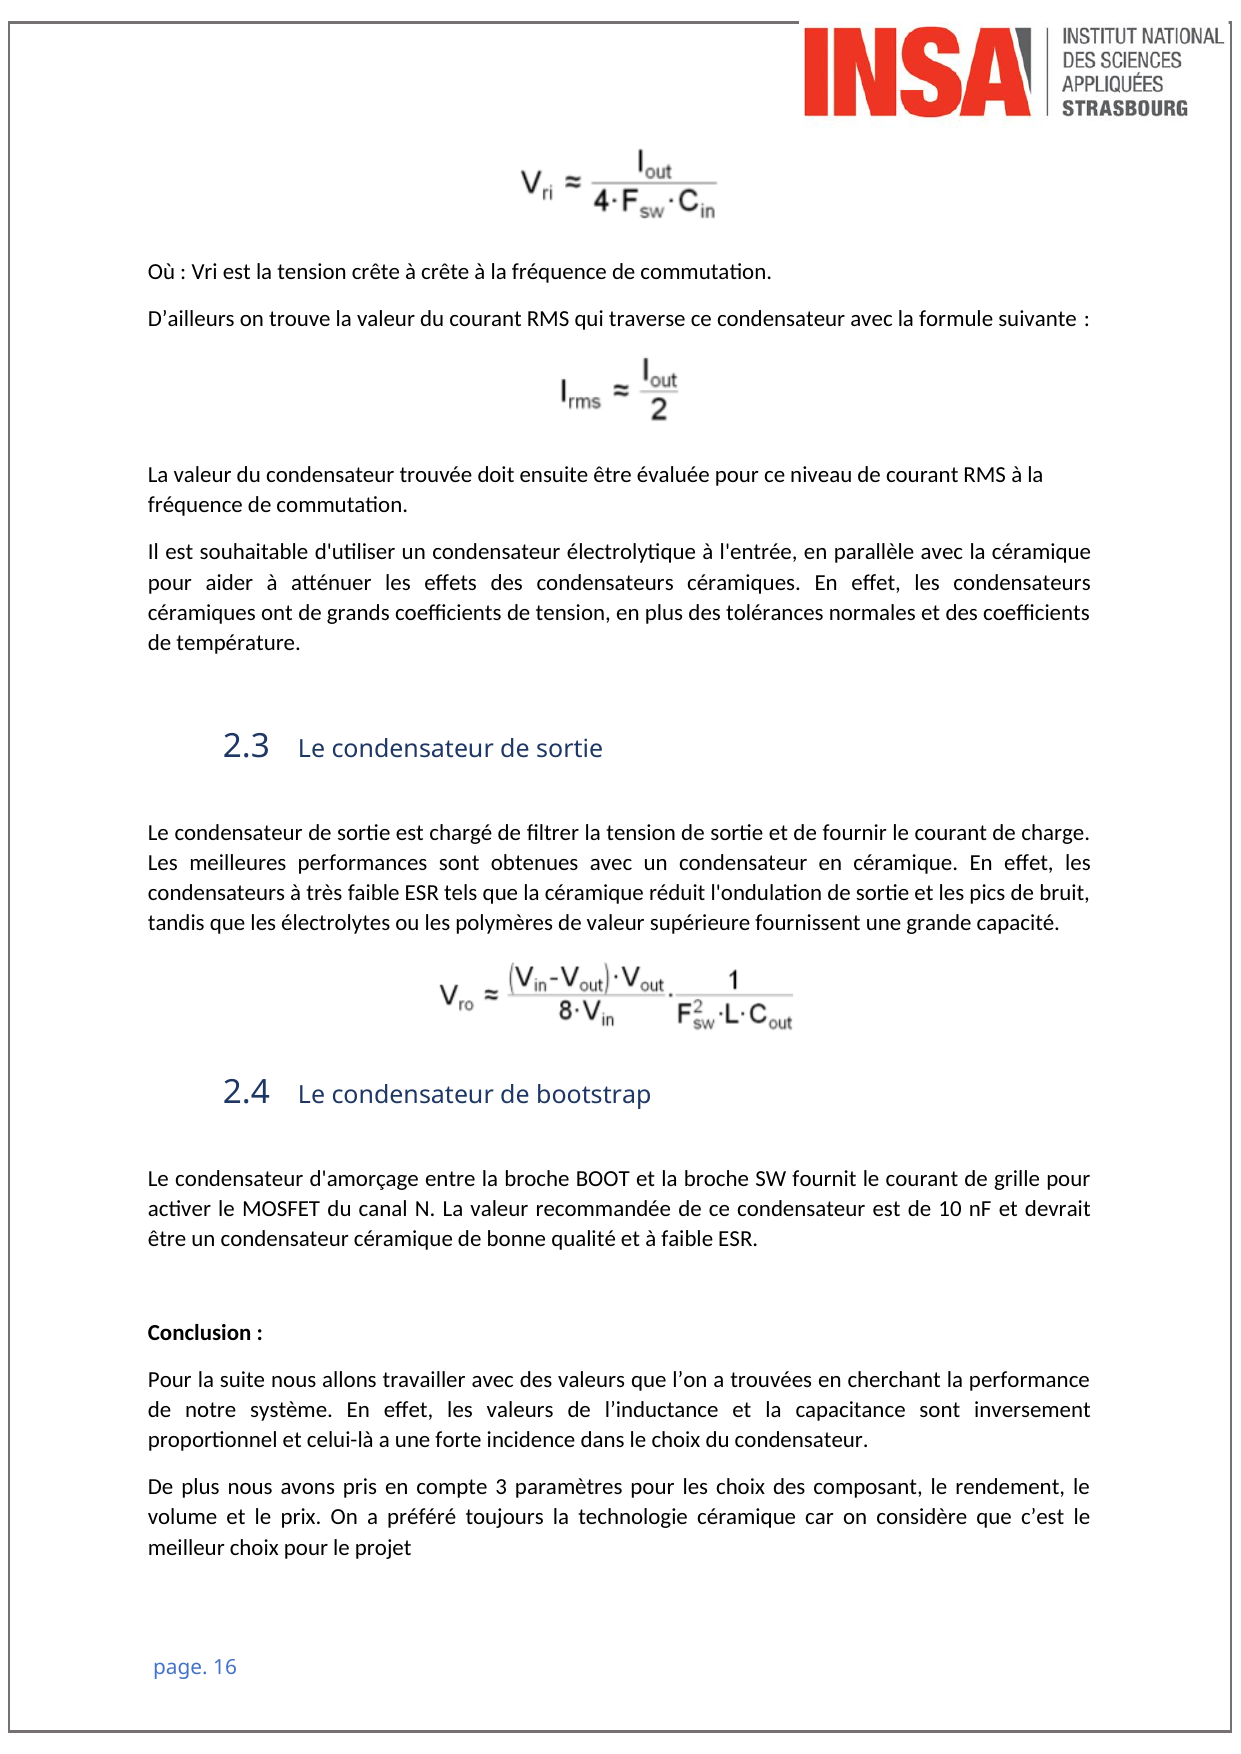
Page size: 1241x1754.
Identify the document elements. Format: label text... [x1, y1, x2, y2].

text La valeur du condensateur trouvée doit ensuite être évaluée pour ce niveau de courant RMS à la fréquence de commutation. [148, 460, 1093, 518]
text Où : Vri est la tension crête à crête à la fréquence de commutation. [148, 257, 1093, 285]
text Pour la suite nous allons travailler avec des valeurs que l’on a trouvées en cherchant la performance de notre système. En effet, les valeurs de l’inductance et la capacitance sont inversement proportionnel et celui-là a une forte incidence dans le choix du condensateur. [148, 1365, 1093, 1453]
text Le condensateur d'amorçage entre la broche BOOT et la broche SW fournit le courant de grille pour activer le MOSFET du canal N. La valeur recommandée de ce condensateur est de 10 nF et devrait être un condensateur céramique de bonne qualité et à faible ESR. [148, 1164, 1093, 1252]
text Il est souhaitable d'utiliser un condensateur électrolytique à l'entrée, en parallèle avec la céramique pour aider à atténuer les effets des condensateurs céramiques. En effet, les condensateurs céramiques ont de grands coefficients de tension, en plus des tolérances normales et des coefficients de température. [148, 537, 1093, 656]
text De plus nous avons pris en compte 3 paramètres pour les choix des composant, le rendement, le volume et le prix. On a préféré toujours la technologie céramique car on considère que c’est le meilleur choix pour le projet [148, 1472, 1093, 1561]
picture [546, 350, 694, 442]
text Le condensateur de sortie est chargé de filtrer la tension de sortie et de fournir le courant de charge. Les meilleures performances sont obtenues avec un condensateur en céramique. En effet, les condensateurs à très faible ESR tels que la céramique réduit l'ondulation de sortie et les pics de bruit, tandis que les électrolytes ou les polymères de valeur supérieure fournissent une grande capacité. [148, 818, 1093, 936]
picture [506, 147, 734, 239]
picture [431, 955, 810, 1050]
text D’ailleurs on trouve la valeur du courant RMS qui traverse ce condensateur avec la formule suivante : [148, 304, 1093, 332]
picture [799, 18, 1229, 134]
text Conclusion : [148, 1318, 1093, 1346]
subtitle Le condensateur de sortie [223, 722, 1093, 767]
subtitle Le condensateur de bootstrap [223, 1068, 1093, 1113]
